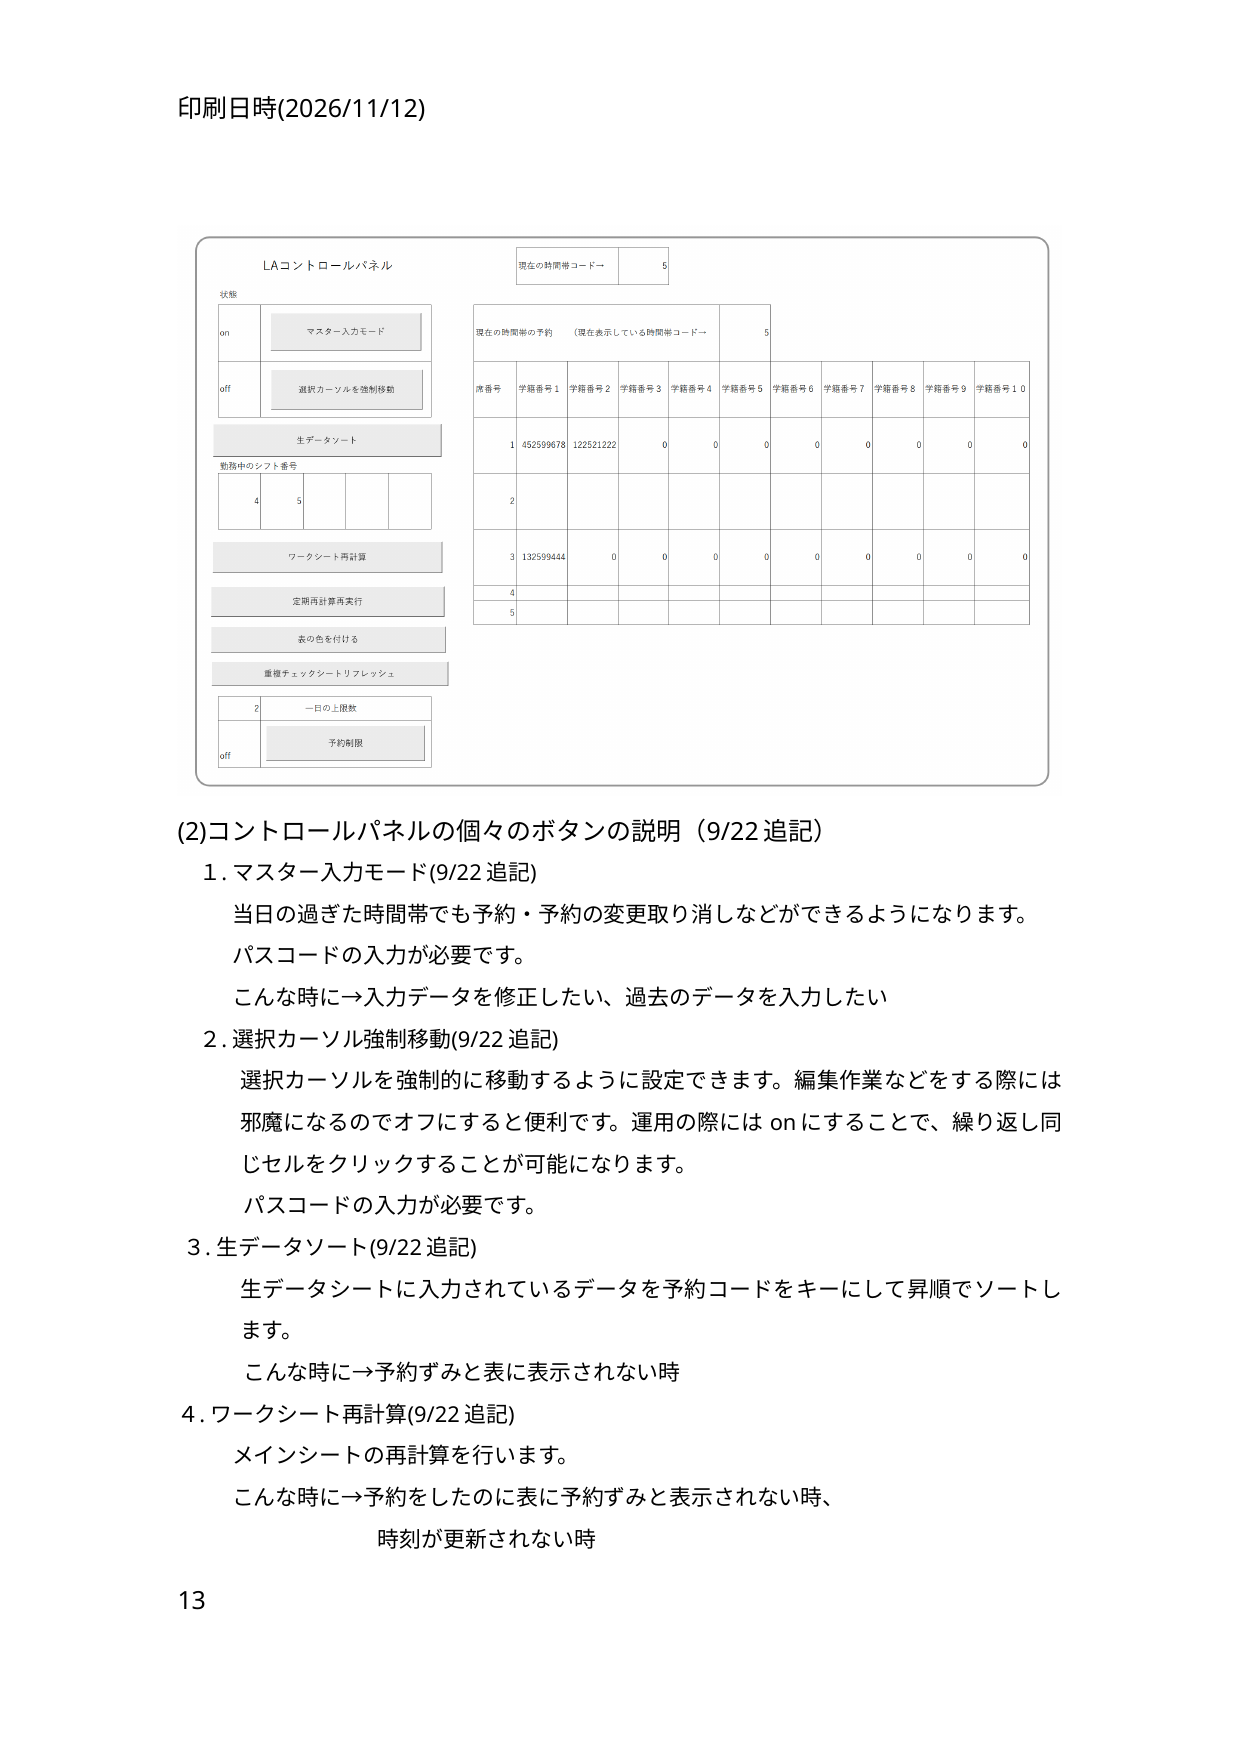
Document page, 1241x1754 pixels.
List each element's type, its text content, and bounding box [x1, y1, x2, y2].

text こんな時に→予約をしたのに表に予約ずみと表示されない時、 [177, 1475, 1063, 1517]
text 当日の過ぎた時間帯でも予約・予約の変更取り消しなどができるようになります。 [177, 892, 1063, 933]
text 時刻が更新されない時 [277, 1517, 1063, 1558]
text ３. 生データソート(9/22追記) [177, 1225, 1063, 1267]
text 選択カーソルを強制的に移動するように設定できます。編集作業などをする際には邪魔になるのでオフにすると便利です。運用の際にはonにすることで、繰り返し同じセルをクリックすることが可能になります。 [240, 1058, 1063, 1183]
picture [177, 225, 1063, 796]
text ２. 選択カーソル強制移動(9/22追記) [177, 1017, 1063, 1058]
text (2)コントロールパネルの個々のボタンの説明（9/22追記） [177, 808, 1063, 850]
text パスコードの入力が必要です。 [177, 933, 1063, 975]
text パスコードの入力が必要です。 [177, 1183, 1063, 1225]
text 生データシートに入力されているデータを予約コードをキーにして昇順でソートします。 [240, 1267, 1063, 1350]
text メインシートの再計算を行います。 [177, 1433, 1063, 1475]
text こんな時に→入力データを修正したい、過去のデータを入力したい [177, 975, 1063, 1017]
text こんな時に→予約ずみと表に表示されない時 [177, 1350, 1063, 1392]
text ４. ワークシート再計算(9/22追記) [177, 1392, 1063, 1433]
text １. マスター入力モード(9/22追記) [177, 850, 1063, 892]
